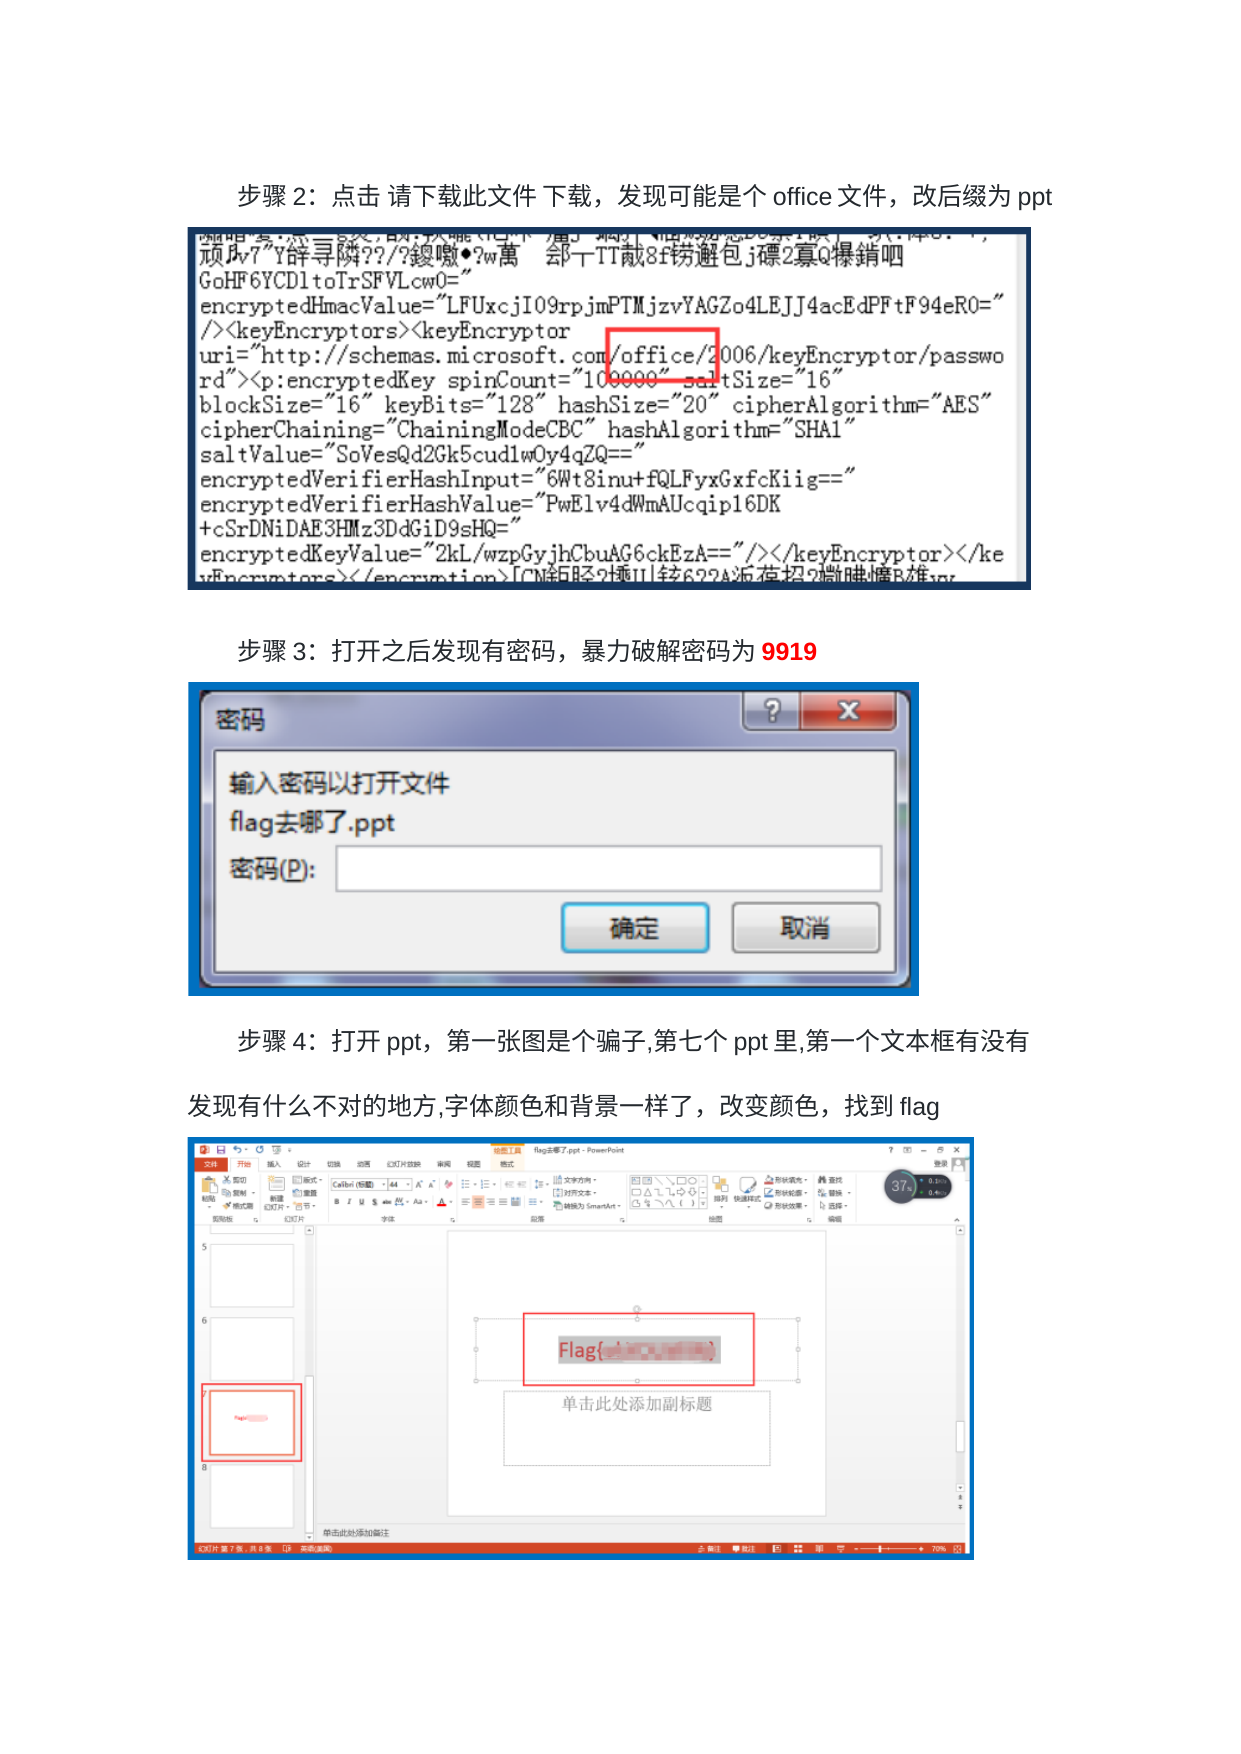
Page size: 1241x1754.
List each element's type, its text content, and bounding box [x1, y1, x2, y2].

picture [187, 682, 919, 996]
picture [187, 1137, 974, 1560]
picture [187, 227, 1031, 590]
